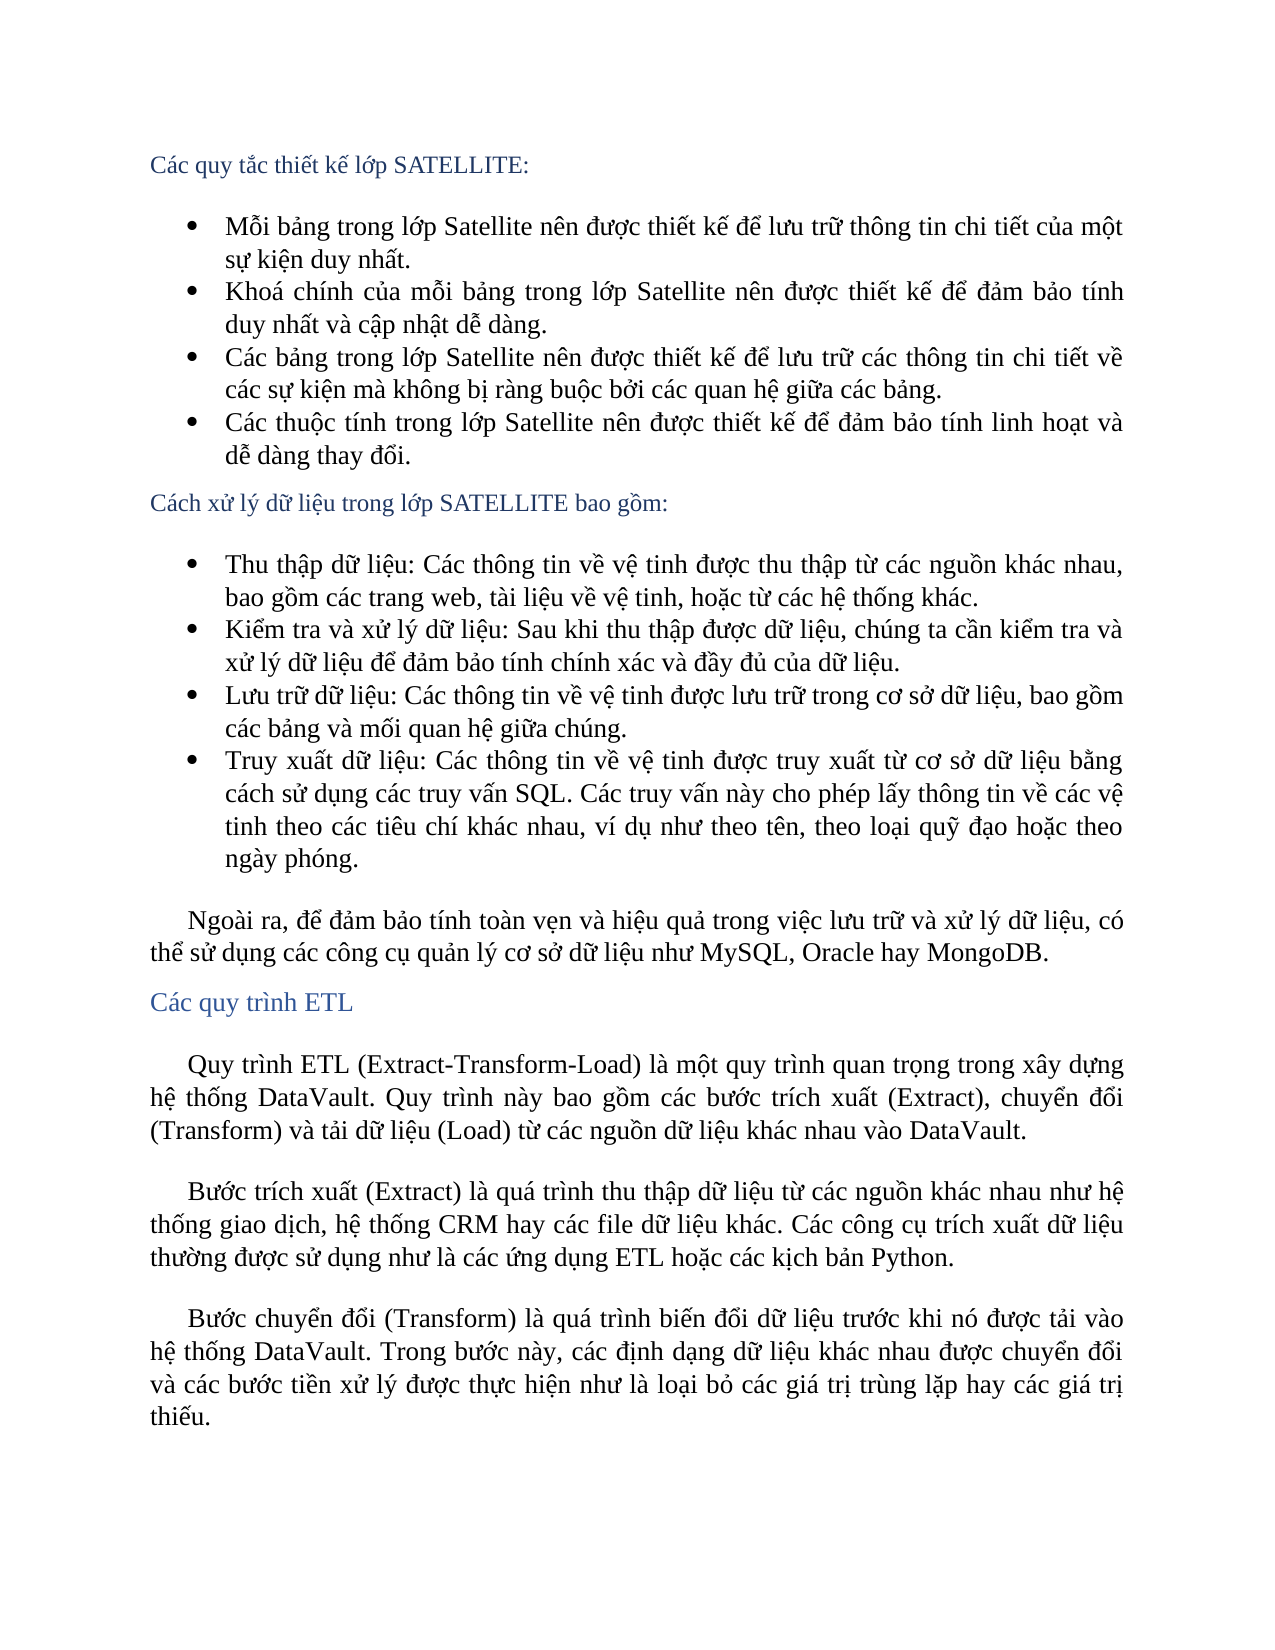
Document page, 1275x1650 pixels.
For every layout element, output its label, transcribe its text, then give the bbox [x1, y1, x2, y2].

subtitle Các quy tắc thiết kế lớp SATELLITE: [150, 150, 1125, 179]
list Thu thập dữ liệu: Các thông tin về vệ tinh được thu thập từ các nguồn khác nhau, bao gồm các trang web, tài liệu về vệ tinh, hoặc từ các hệ thống khác. [187, 548, 1125, 612]
subtitle Các quy trình ETL [150, 986, 1125, 1017]
list Lưu trữ dữ liệu: Các thông tin về vệ tinh được lưu trữ trong cơ sở dữ liệu, bao gồm các bảng và mối quan hệ giữa chúng. [187, 679, 1125, 743]
text Ngoài ra, để đảm bảo tính toàn vẹn và hiệu quả trong việc lưu trữ và xử lý dữ liệu, có thể sử dụng các công cụ quản lý cơ sở dữ liệu như MySQL, Oracle hay MongoDB. [150, 904, 1125, 968]
list Truy xuất dữ liệu: Các thông tin về vệ tinh được truy xuất từ cơ sở dữ liệu bằng cách sử dụng các truy vấn SQL. Các truy vấn này cho phép lấy thông tin về các vệ tinh theo các tiêu chí khác nhau, ví dụ như theo tên, theo loại quỹ đạo hoặc theo ngày phóng. [187, 744, 1125, 873]
text Quy trình ETL (Extract-Transform-Load) là một quy trình quan trọng trong xây dựng hệ thống DataVault. Quy trình này bao gồm các bước trích xuất (Extract), chuyển đổi (Transform) và tải dữ liệu (Load) từ các nguồn dữ liệu khác nhau vào DataVault. [150, 1048, 1125, 1145]
list Các thuộc tính trong lớp Satellite nên được thiết kế để đảm bảo tính linh hoạt và dễ dàng thay đổi. [187, 406, 1125, 470]
subtitle Cách xử lý dữ liệu trong lớp SATELLITE bao gồm: [150, 488, 1125, 517]
list Khoá chính của mỗi bảng trong lớp Satellite nên được thiết kế để đảm bảo tính duy nhất và cập nhật dễ dàng. [187, 276, 1125, 339]
list Mỗi bảng trong lớp Satellite nên được thiết kế để lưu trữ thông tin chi tiết của một sự kiện duy nhất. [187, 210, 1125, 274]
text Bước chuyển đổi (Transform) là quá trình biến đổi dữ liệu trước khi nó được tải vào hệ thống DataVault. Trong bước này, các định dạng dữ liệu khác nhau được chuyển đổi và các bước tiền xử lý được thực hiện như là loại bỏ các giá trị trùng lặp hay các giá trị thiếu. [150, 1302, 1125, 1431]
list Kiểm tra và xử lý dữ liệu: Sau khi thu thập được dữ liệu, chúng ta cần kiểm tra và xử lý dữ liệu để đảm bảo tính chính xác và đầy đủ của dữ liệu. [187, 614, 1125, 677]
list Các bảng trong lớp Satellite nên được thiết kế để lưu trữ các thông tin chi tiết về các sự kiện mà không bị ràng buộc bởi các quan hệ giữa các bảng. [187, 341, 1125, 405]
text Bước trích xuất (Extract) là quá trình thu thập dữ liệu từ các nguồn khác nhau như hệ thống giao dịch, hệ thống CRM hay các file dữ liệu khác. Các công cụ trích xuất dữ liệu thường được sử dụng như là các ứng dụng ETL hoặc các kịch bản Python. [150, 1176, 1125, 1272]
